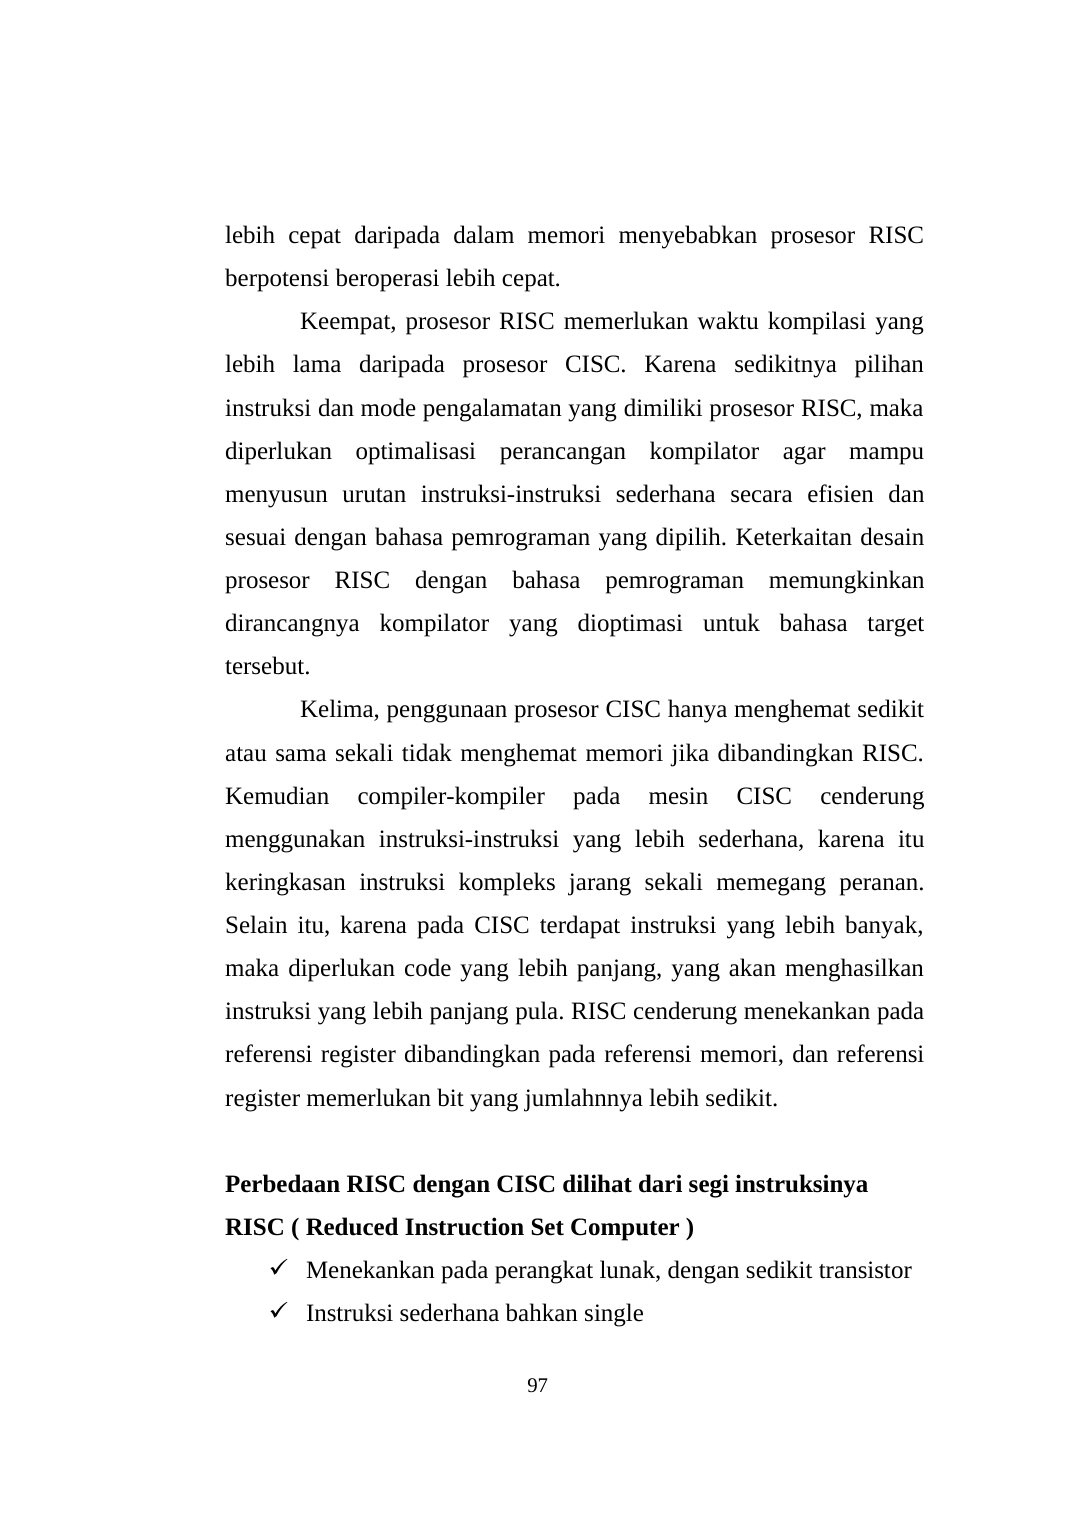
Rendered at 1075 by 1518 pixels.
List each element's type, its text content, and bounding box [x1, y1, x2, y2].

text Kelima, penggunaan prosesor CISC hanya menghemat sedikit atau sama sekali tidak menghemat memori jika dibandingkan RISC. Kemudian compiler-kompiler pada mesin CISC cenderung menggunakan instruksi-instruksi yang lebih sederhana, karena itu keringkasan instruksi kompleks jarang sekali memegang peranan. Selain itu, karena pada CISC terdapat instruksi yang lebih banyak, maka diperlukan code yang lebih panjang, yang akan menghasilkan instruksi yang lebih panjang pula. RISC cenderung menekankan pada referensi register dibandingkan pada referensi memori, dan referensi register memerlukan bit yang jumlahnnya lebih sedikit. [225, 694, 925, 1111]
text Keempat, prosesor RISC memerlukan waktu kompilasi yang lebih lama daripada prosesor CISC. Karena sedikitnya pilihan instruksi dan mode pengalamatan yang dimiliki prosesor RISC, maka diperlukan optimalisasi perancangan kompilator agar mampu menyusun urutan instruksi-instruksi sederhana secara efisien dan sesuai dengan bahasa pemrograman yang dipilih. Keterkaitan desain prosesor RISC dengan bahasa pemrograman memungkinkan dirancangnya kompilator yang dioptimasi untuk bahasa target tersebut. [225, 306, 925, 680]
text Perbedaan RISC dengan CISC dilihat dari segi instruksinya [150, 1169, 925, 1198]
text RISC ( Reduced Instruction Set Computer ) [150, 1212, 925, 1241]
list Instruksi sederhana bahkan single [268, 1298, 925, 1327]
list Menekankan pada perangkat lunak, dengan sedikit transistor [268, 1255, 925, 1284]
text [225, 220, 925, 292]
